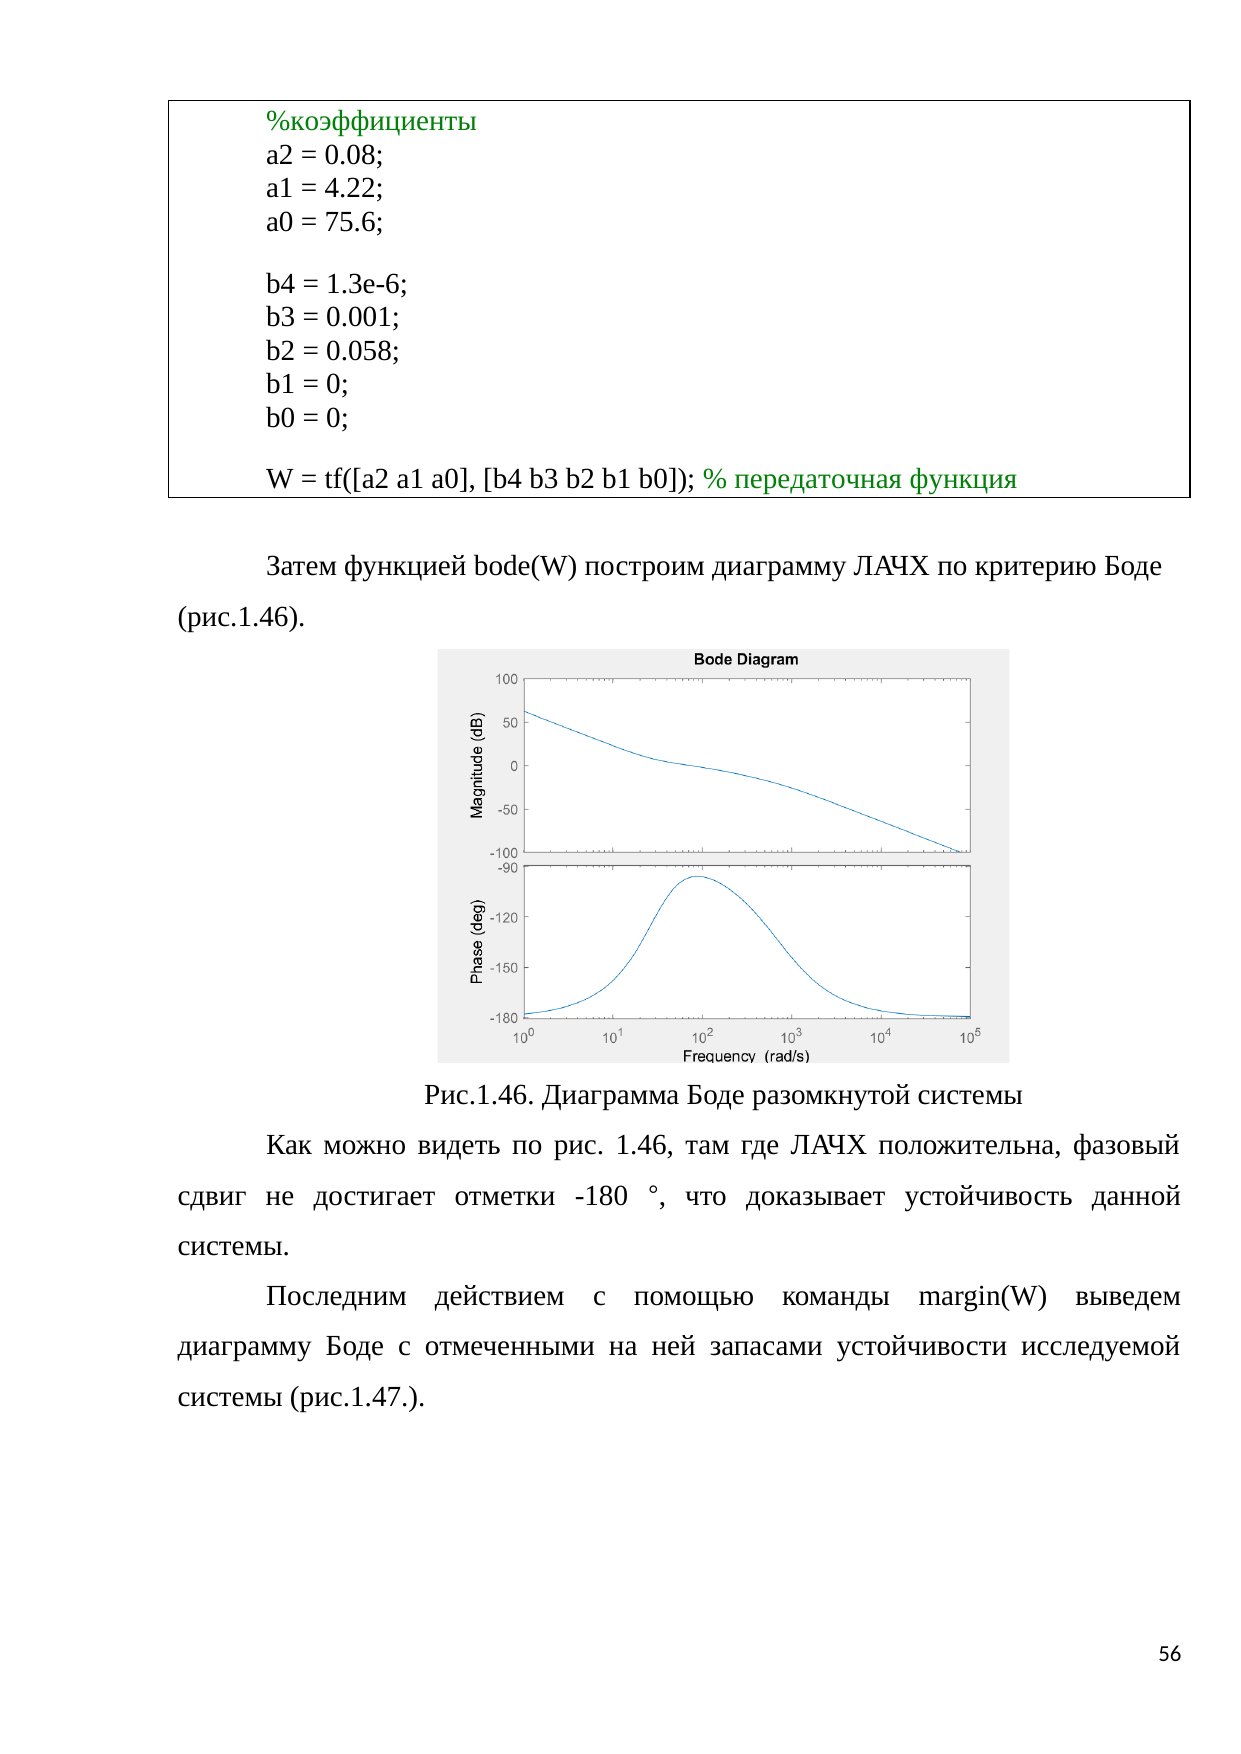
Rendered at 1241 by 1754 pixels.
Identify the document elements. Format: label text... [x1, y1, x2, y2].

text b4 = 1.3e-6; [177, 266, 1181, 299]
text b0 = 0; [177, 400, 1181, 433]
text a1 = 4.22; [177, 171, 1181, 204]
text b2 = 0.058; [177, 333, 1181, 366]
text Как можно видеть по рис. 1.46, там где ЛАЧХ положительна, фазовый сдвиг не достигает отметки -180 , что доказывает устойчивость данной системы. [177, 1127, 1181, 1261]
text Последним действием c помощью команды margin(W) выведем диаграмму Боде с отмеченными на ней запасами устойчивости исследуемой системы (рис.1.47.). [177, 1278, 1181, 1412]
text %коэффициенты [169, 101, 1189, 137]
text a2 = 0.08; [177, 137, 1181, 171]
text Рис.1.46. Диаграмма Боде разомкнутой системы [177, 1077, 1181, 1111]
picture [437, 649, 1010, 1063]
text b1 = 0; [177, 366, 1181, 400]
text b3 = 0.001; [177, 299, 1181, 333]
text Затем функцией bode(W) построим диаграмму ЛАЧХ по критерию Боде (рис.1.46). [177, 548, 1181, 632]
text W = tf([a2 a1 a0], [b4 b3 b2 b1 b0]); % передаточная функция [169, 458, 1189, 497]
text a0 = 75.6; [177, 204, 1181, 238]
